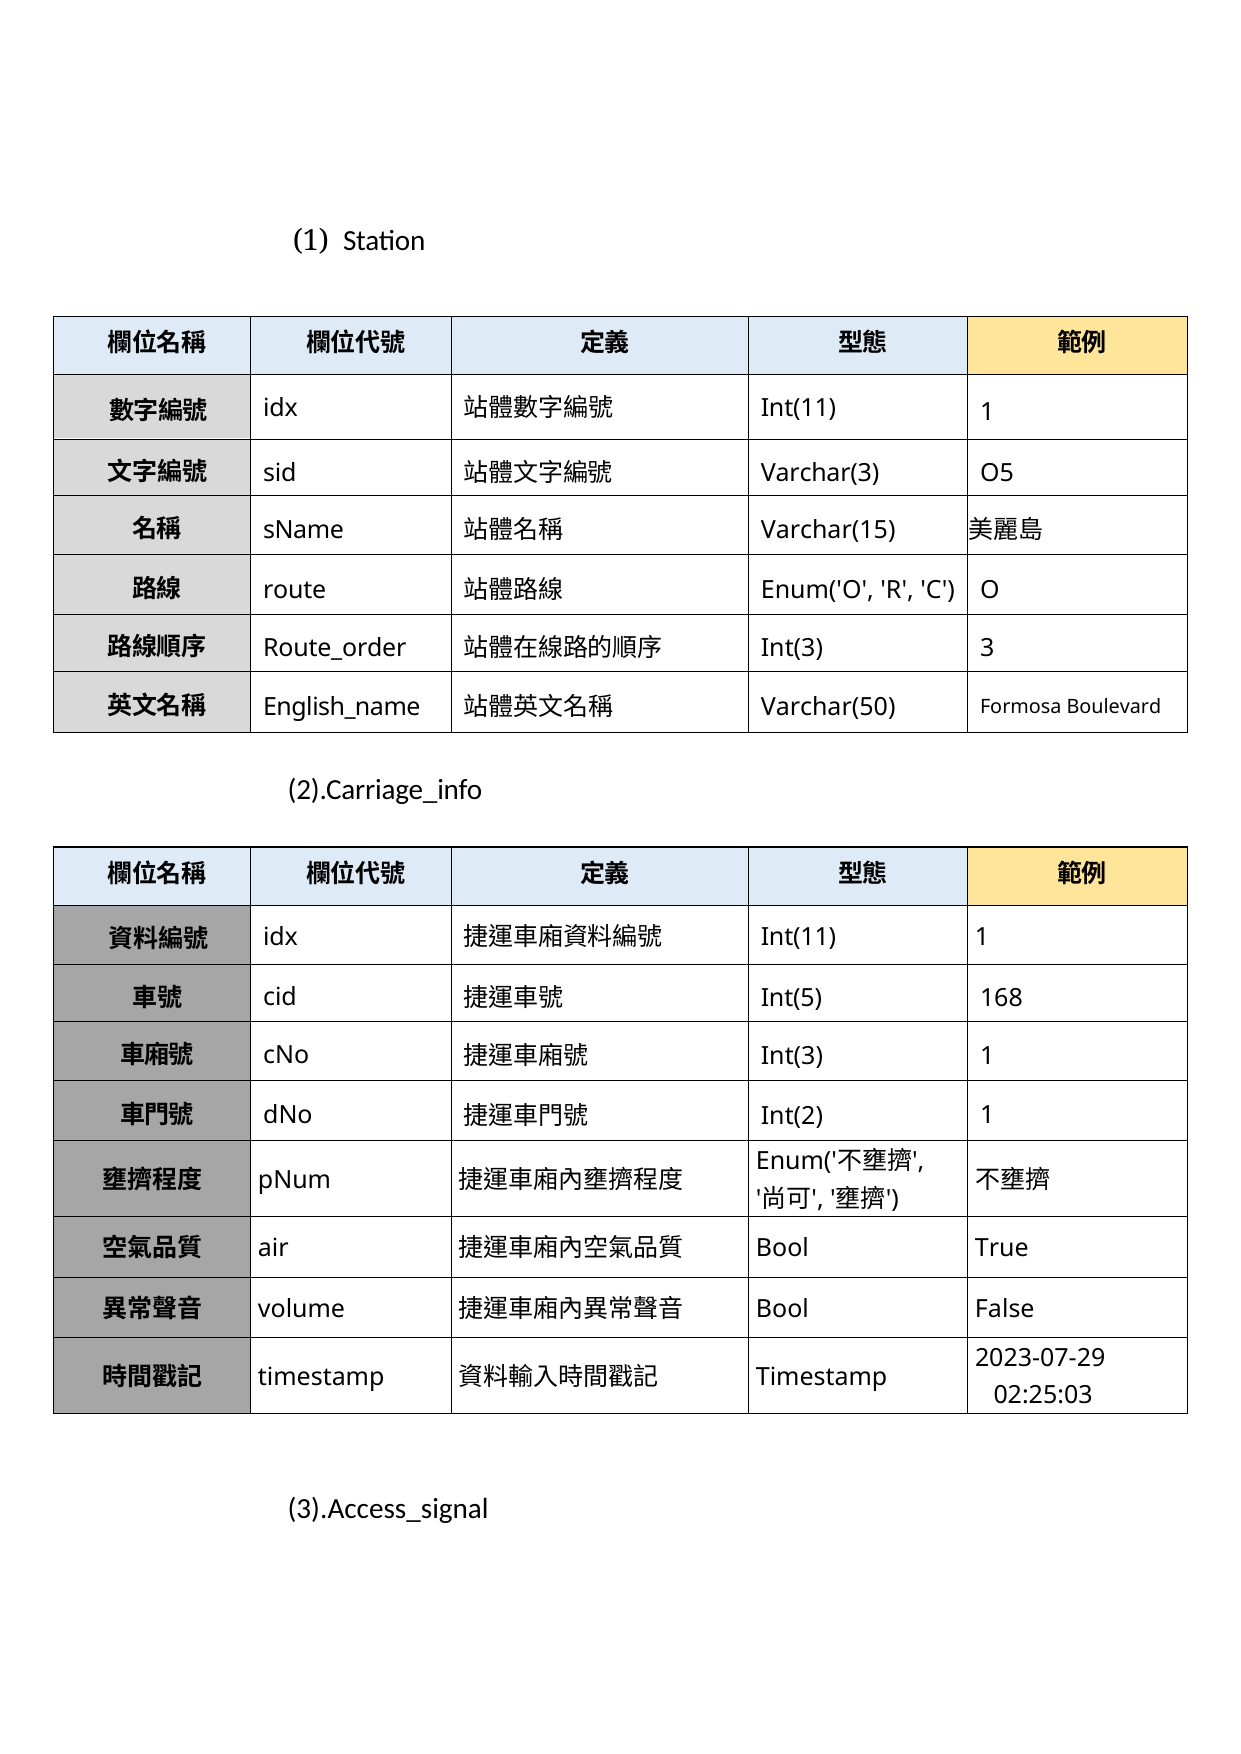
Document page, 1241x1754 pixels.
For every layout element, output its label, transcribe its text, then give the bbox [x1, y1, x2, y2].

table_cell air [251, 1217, 451, 1277]
table_cell 車號 [54, 965, 250, 1021]
table_cell 1 [968, 906, 1187, 964]
table_cell 捷運車廂內空氣品質 [452, 1217, 748, 1277]
table_cell pNum [251, 1141, 451, 1216]
table_cell False [968, 1278, 1187, 1337]
list Station [293, 202, 1053, 277]
table_cell Enum('O', 'R', 'C') [749, 555, 967, 614]
table_cell 1 [968, 375, 1187, 438]
table_cell Varchar(15) [749, 496, 967, 554]
table_cell 捷運車廂號 [452, 1022, 748, 1080]
table_cell volume [251, 1278, 451, 1337]
table_cell Route_order [251, 615, 451, 671]
table_cell 站體數字編號 [452, 375, 748, 438]
table_cell route [251, 555, 451, 614]
table_cell Int(2) [749, 1081, 967, 1140]
table_header 定義 [452, 848, 748, 905]
table_cell O5 [968, 440, 1187, 495]
table_cell Int(11) [749, 906, 967, 964]
table_cell sName [251, 496, 451, 554]
table_cell 168 [968, 965, 1187, 1021]
table_cell Varchar(50) [749, 672, 967, 732]
table_cell 捷運車門號 [452, 1081, 748, 1140]
table_cell 不壅擠 [968, 1141, 1187, 1216]
table_cell Int(3) [749, 1022, 967, 1080]
table_cell 壅擠程度 [54, 1141, 250, 1216]
table_cell Bool [749, 1278, 967, 1337]
text (2).Carriage_info [237, 770, 1053, 808]
table_header 型態 [749, 848, 967, 905]
table_cell 路線 [54, 555, 250, 614]
table_cell Int(3) [749, 615, 967, 671]
table_cell 1 [968, 1022, 1187, 1080]
table_header 欄位名稱 [54, 848, 250, 905]
table_cell 資料編號 [54, 906, 250, 964]
table_cell O [968, 555, 1187, 614]
table_header 範例 [968, 848, 1187, 905]
table_cell idx [251, 906, 451, 964]
table_cell cNo [251, 1022, 451, 1080]
table_cell 車廂號 [54, 1022, 250, 1080]
table_cell 文字編號 [54, 440, 250, 495]
table_cell Varchar(3) [749, 440, 967, 495]
table_header 欄位代號 [251, 848, 451, 905]
table_cell 路線順序 [54, 615, 250, 671]
table_cell 站體文字編號 [452, 440, 748, 495]
table_cell 捷運車廂內異常聲音 [452, 1278, 748, 1337]
table_cell 美麗島 [968, 496, 1187, 554]
table_cell idx [251, 375, 451, 438]
table_cell 名稱 [54, 496, 250, 554]
table_cell Bool [749, 1217, 967, 1277]
table_cell dNo [251, 1081, 451, 1140]
table_cell 資料輸入時間戳記 [452, 1338, 748, 1413]
table_header 欄位代號 [251, 317, 451, 374]
table_cell Int(11) [749, 375, 967, 438]
table_cell 站體路線 [452, 555, 748, 614]
table_cell 站體在線路的順序 [452, 615, 748, 671]
table_cell cid [251, 965, 451, 1021]
table_cell Enum('不壅擠', '尚可', '壅擠') [749, 1141, 967, 1216]
table_cell Int(5) [749, 965, 967, 1021]
table_cell 捷運車號 [452, 965, 748, 1021]
table_cell 時間戳記 [54, 1338, 250, 1413]
text (3).Access_signal [237, 1489, 1053, 1527]
table_cell Timestamp [749, 1338, 967, 1413]
table_cell 英文名稱 [54, 672, 250, 732]
table_cell 空氣品質 [54, 1217, 250, 1277]
table_cell True [968, 1217, 1187, 1277]
table_header 欄位名稱 [54, 317, 250, 374]
table_cell 站體名稱 [452, 496, 748, 554]
table_cell 捷運車廂內壅擠程度 [452, 1141, 748, 1216]
table_cell Formosa Boulevard [968, 672, 1187, 732]
table_cell English_name [251, 672, 451, 732]
table_cell 站體英文名稱 [452, 672, 748, 732]
table_cell 1 [968, 1081, 1187, 1140]
table_cell sid [251, 440, 451, 495]
table_header 型態 [749, 317, 967, 374]
table_cell 2023-07-29 02:25:03 [968, 1338, 1187, 1413]
table_header 範例 [968, 317, 1187, 374]
table_cell 異常聲音 [54, 1278, 250, 1337]
table_cell 3 [968, 615, 1187, 671]
table_cell 數字編號 [54, 375, 250, 438]
table_cell timestamp [251, 1338, 451, 1413]
table_cell 捷運車廂資料編號 [452, 906, 748, 964]
table_cell 車門號 [54, 1081, 250, 1140]
table_header 定義 [452, 317, 748, 374]
